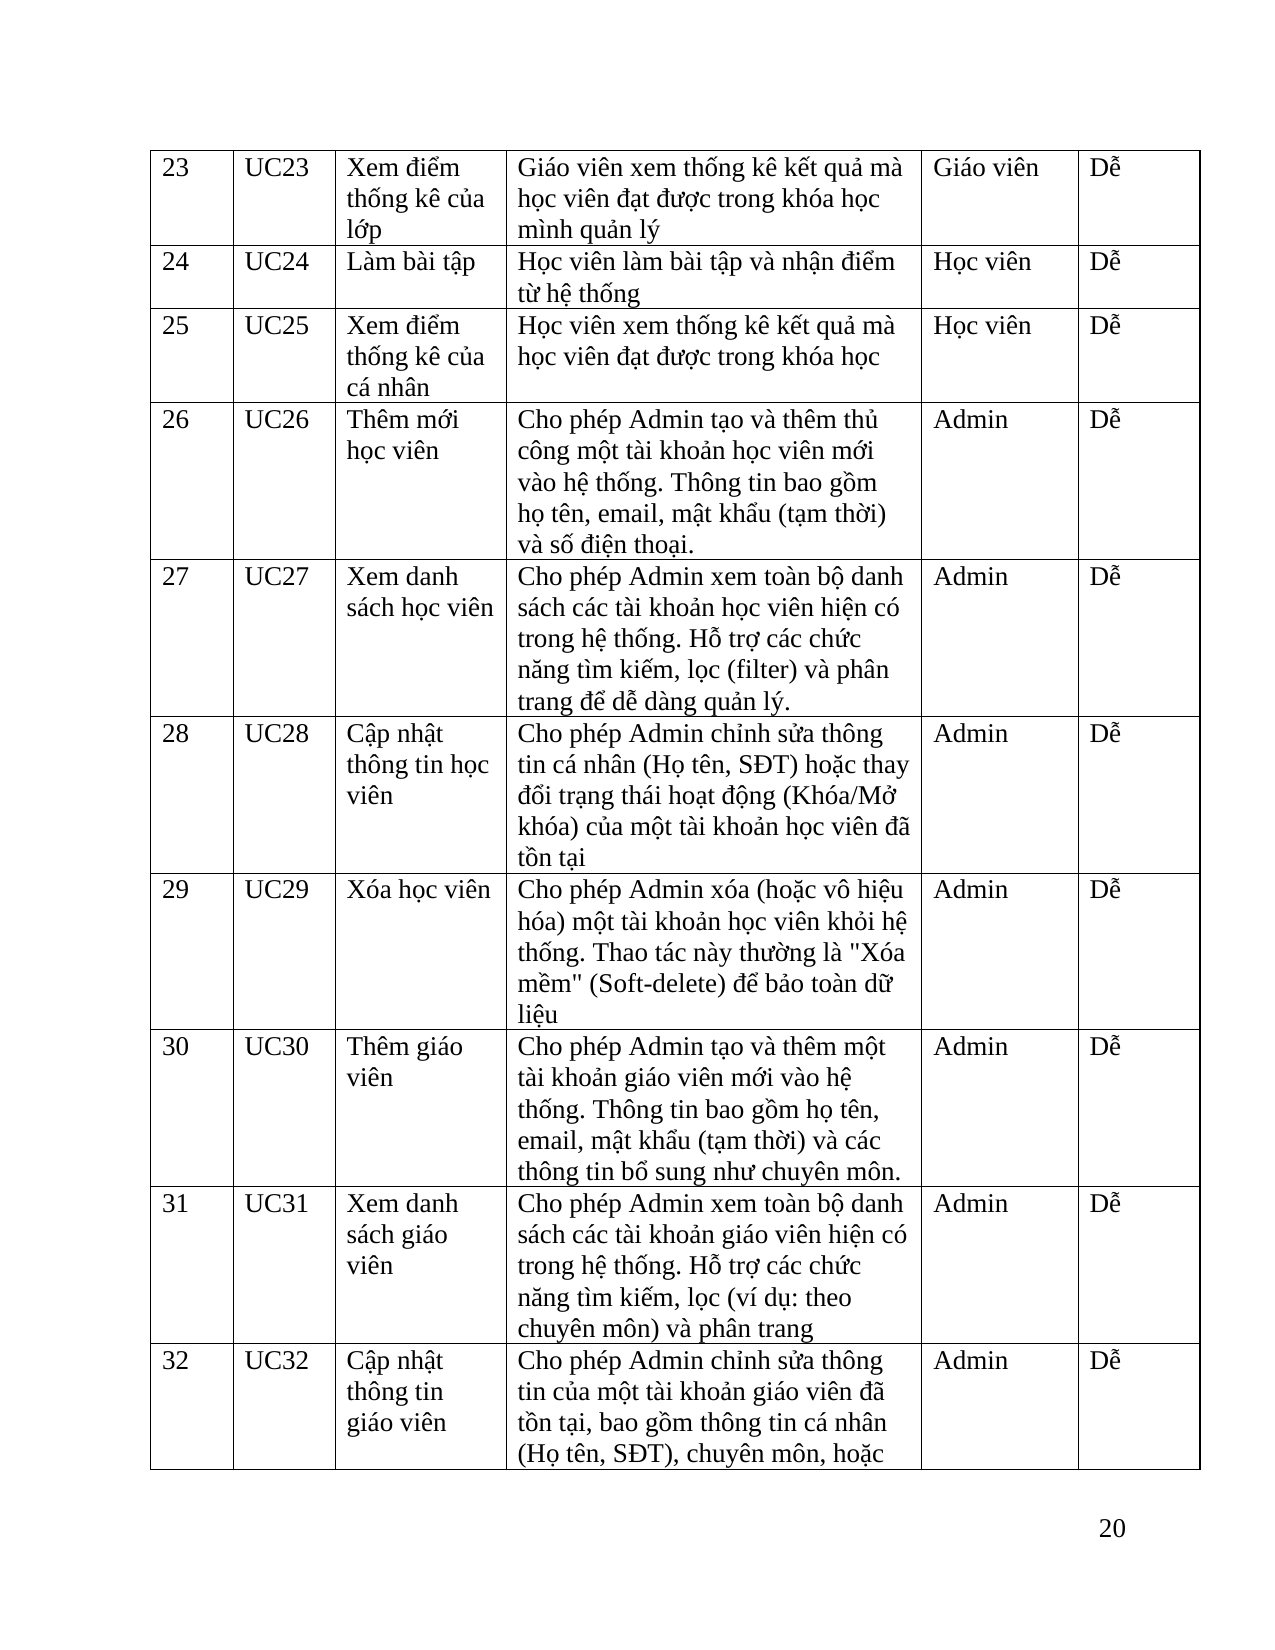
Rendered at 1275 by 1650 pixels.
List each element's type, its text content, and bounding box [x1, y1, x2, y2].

table_cell Thêm giáo viên [336, 1030, 506, 1186]
table_cell Giáo viên [922, 151, 1078, 244]
table_cell UC31 [234, 1187, 335, 1343]
table_cell Cho phép Admin tạo và thêm thủ công một tài khoản học viên mới vào hệ thống. Thông tin bao gồm họ tên, email, mật khẩu (tạm thời) và số điện thoại. [507, 403, 921, 559]
table_cell Dễ [1079, 403, 1199, 559]
table_cell 29 [151, 874, 233, 1029]
table_cell Dễ [1079, 309, 1199, 402]
table_cell Cho phép Admin chỉnh sửa thông tin cá nhân (Họ tên, SĐT) hoặc thay đổi trạng thái hoạt động (Khóa/Mở khóa) của một tài khoản học viên đã tồn tại [507, 717, 921, 873]
table_cell UC26 [234, 403, 335, 559]
table_cell Dễ [1079, 717, 1199, 873]
table_cell 30 [151, 1030, 233, 1186]
table_cell Học viên [922, 246, 1078, 308]
table_cell Học viên xem thống kê kết quả mà học viên đạt được trong khóa học [507, 309, 921, 402]
table_cell UC32 [234, 1344, 335, 1468]
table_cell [336, 1344, 506, 1468]
table_cell 28 [151, 717, 233, 873]
table_cell Thêm mới học viên [336, 403, 506, 559]
table_cell Xem danh sách học viên [336, 560, 506, 716]
table_cell Cho phép Admin xem toàn bộ danh sách các tài khoản học viên hiện có trong hệ thống. Hỗ trợ các chức năng tìm kiếm, lọc (filter) và phân trang để dễ dàng quản lý. [507, 560, 921, 716]
table_cell UC25 [234, 309, 335, 402]
table_cell Admin [922, 560, 1078, 716]
table_cell Cho phép Admin tạo và thêm một tài khoản giáo viên mới vào hệ thống. Thông tin bao gồm họ tên, email, mật khẩu (tạm thời) và các thông tin bổ sung như chuyên môn. [507, 1030, 921, 1186]
table_cell Xem danh sách giáo viên [336, 1187, 506, 1343]
table_cell 25 [151, 309, 233, 402]
table_cell UC23 [234, 151, 335, 244]
table_cell Cập nhật thông tin học viên [336, 717, 506, 873]
table_cell UC29 [234, 874, 335, 1029]
table_cell Xem điểm thống kê của cá nhân [336, 309, 506, 402]
table_cell Admin [922, 717, 1078, 873]
table_cell Cho phép Admin xóa (hoặc vô hiệu hóa) một tài khoản học viên khỏi hệ thống. Thao tác này thường là "Xóa mềm" (Soft-delete) để bảo toàn dữ liệu [507, 874, 921, 1029]
table_cell Học viên làm bài tập và nhận điểm từ hệ thống [507, 246, 921, 308]
table_cell Xem điểm thống kê của lớp [336, 151, 506, 244]
table_cell Giáo viên xem thống kê kết quả mà học viên đạt được trong khóa học mình quản lý [507, 151, 921, 244]
table_cell 31 [151, 1187, 233, 1343]
table_cell Dễ [1079, 874, 1199, 1029]
table_cell 23 [151, 151, 233, 244]
table_cell Dễ [1079, 1187, 1199, 1343]
table_cell Làm bài tập [336, 246, 506, 308]
table_cell Cho phép Admin xem toàn bộ danh sách các tài khoản giáo viên hiện có trong hệ thống. Hỗ trợ các chức năng tìm kiếm, lọc (ví dụ: theo chuyên môn) và phân trang [507, 1187, 921, 1343]
table_cell Admin [922, 874, 1078, 1029]
table_cell Dễ [1079, 1344, 1199, 1468]
table_cell 27 [151, 560, 233, 716]
table_cell 32 [151, 1344, 233, 1468]
table_cell 24 [151, 246, 233, 308]
table_cell 26 [151, 403, 233, 559]
table_cell Học viên [922, 309, 1078, 402]
table_cell Admin [922, 1187, 1078, 1343]
table_cell UC30 [234, 1030, 335, 1186]
table_cell Dễ [1079, 1030, 1199, 1186]
table_cell Admin [922, 1030, 1078, 1186]
table_cell UC27 [234, 560, 335, 716]
table_cell UC24 [234, 246, 335, 308]
table_cell Dễ [1079, 151, 1199, 244]
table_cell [507, 1344, 921, 1468]
table_cell Xóa học viên [336, 874, 506, 1029]
table_cell Admin [922, 1344, 1078, 1468]
table_cell UC28 [234, 717, 335, 873]
table_cell Dễ [1079, 560, 1199, 716]
table_cell Admin [922, 403, 1078, 559]
table_cell Dễ [1079, 246, 1199, 308]
